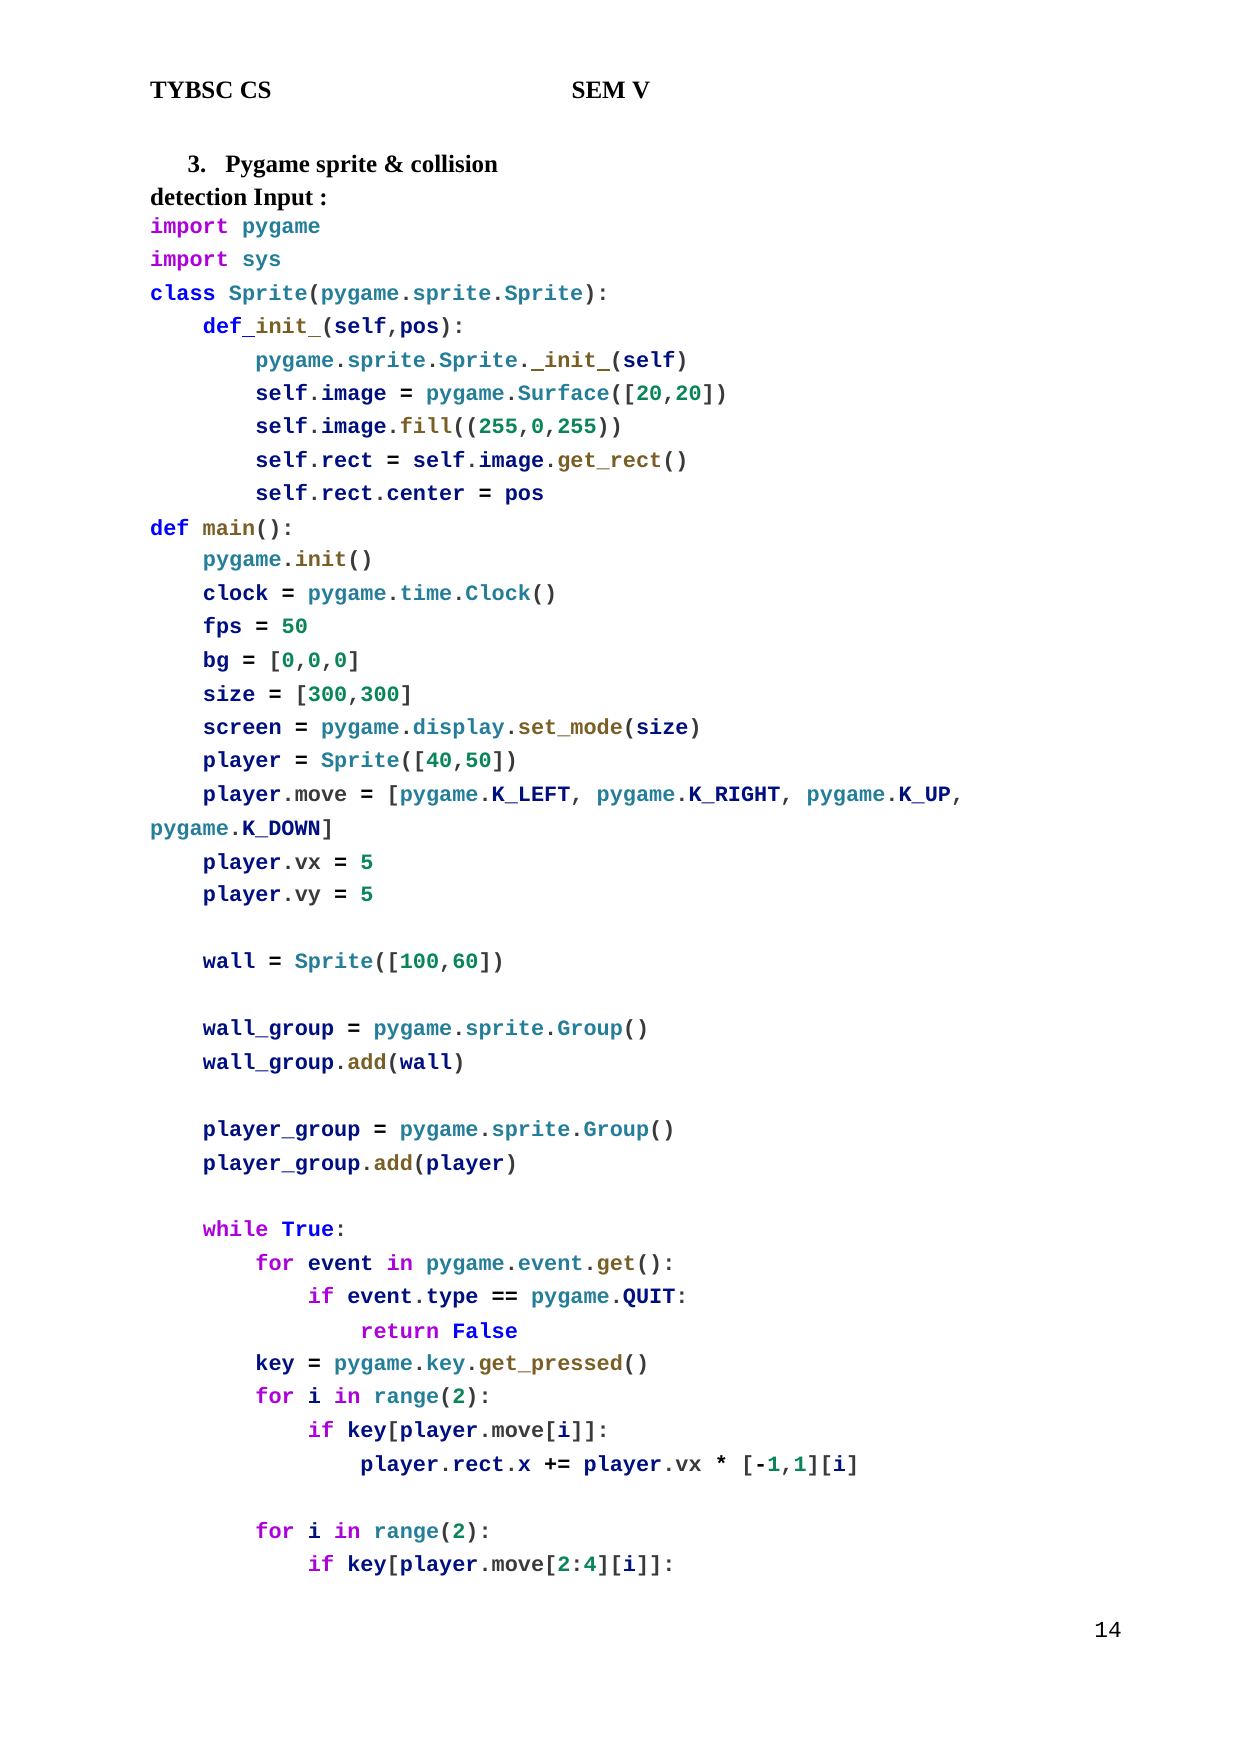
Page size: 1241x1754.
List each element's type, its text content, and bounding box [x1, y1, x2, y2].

text for i in range(2): [255, 1520, 1121, 1545]
text player.vx = 5 [203, 850, 1121, 874]
text for event in pygame.event.get(): if event.type == pygame.QUIT: [255, 1252, 689, 1310]
text key = pygame.key.get_pressed() for i in range(2): [255, 1352, 651, 1410]
text if key[player.move[2:4][i]]: [308, 1554, 1121, 1578]
text pygame.sprite.Sprite. init (self) self.image = pygame.Surface([20,20]) self.image.fill((255,0,255)) self.rect = self.image.get_rect() self.rect.center = pos [255, 349, 729, 507]
text player.vy = 5 [203, 883, 1121, 908]
text while True: [203, 1219, 1121, 1243]
text size = [300,300] [203, 683, 1121, 707]
text def main(): [150, 516, 1121, 540]
list Pygame sprite & collision detection Input : [150, 149, 601, 211]
text wall_group = pygame.sprite.Group() wall_group.add(wall) [203, 1017, 651, 1076]
text bg = [0,0,0] [203, 649, 1121, 674]
text import pygame import sys [150, 215, 322, 273]
text player.move = [pygame.K_LEFT, pygame.K_RIGHT, pygame.K_UP, pygame.K_DOWN] [150, 783, 966, 841]
text pygame.init() [203, 548, 1121, 573]
text return False [360, 1319, 1121, 1343]
text player.rect.x += player.vx * [-1,1][i] [360, 1453, 1121, 1478]
text clock = pygame.time.Clock() fps = 50 [203, 582, 559, 640]
text class Sprite(pygame.sprite.Sprite): def init (self,pos): [150, 282, 611, 340]
text wall = Sprite([100,60]) [203, 950, 1121, 975]
text player_group = pygame.sprite.Group() player_group.add(player) [203, 1118, 677, 1176]
text if key[player.move[i]]: [308, 1419, 1121, 1444]
text screen = pygame.display.set_mode(size) player = Sprite([40,50]) [203, 716, 703, 774]
